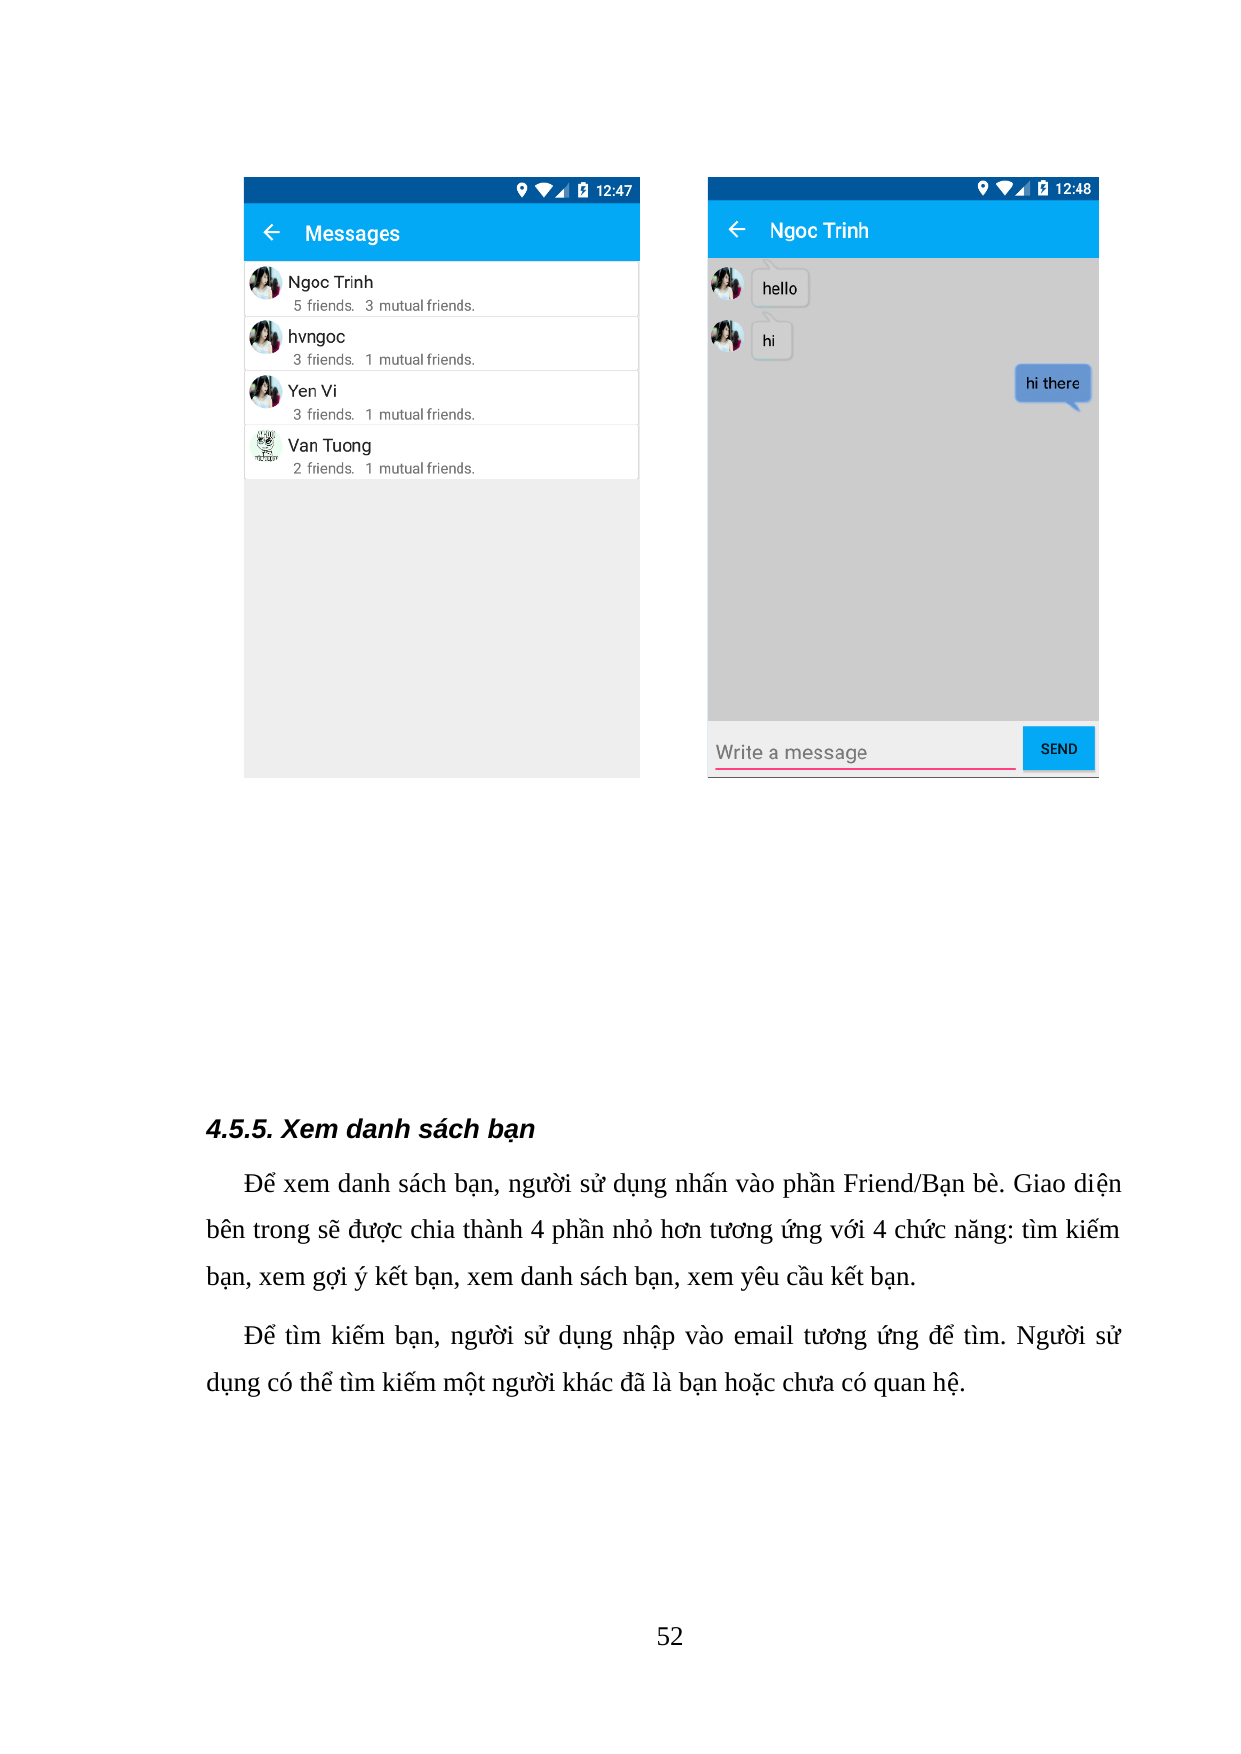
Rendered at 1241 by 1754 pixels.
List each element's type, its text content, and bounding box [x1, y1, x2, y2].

text Để xem danh sách bạn, người sử dụng nhấn vào phần Friend/Bạn bè. Giao diện bên trong sẽ được chia thành 4 phần nhỏ hơn tương ứng với 4 chức năng: tìm kiếm bạn, xem gợi ý kết bạn, xem danh sách bạn, xem yêu cầu kết bạn. [206, 1167, 1122, 1291]
picture [243, 262, 640, 778]
picture [307, 226, 311, 240]
picture [243, 177, 640, 202]
picture [837, 227, 845, 237]
picture [265, 227, 279, 235]
picture [788, 227, 803, 238]
picture [371, 230, 377, 242]
picture [849, 227, 857, 237]
picture [809, 230, 815, 237]
picture [824, 223, 835, 237]
subtitle Xem danh sách bạn [206, 1113, 1122, 1145]
picture [776, 223, 782, 237]
picture [730, 224, 744, 232]
picture [357, 230, 365, 240]
picture [380, 230, 387, 240]
text Để tìm kiếm bạn, người sử dụng nhập vào email tương ứng để tìm. Người sử dụng có thể tìm kiếm một người khác đã là bạn hoặc chưa có quan hệ. [206, 1319, 1122, 1397]
picture [707, 177, 1099, 199]
picture [860, 223, 867, 237]
picture [316, 226, 321, 240]
picture [707, 259, 1099, 778]
